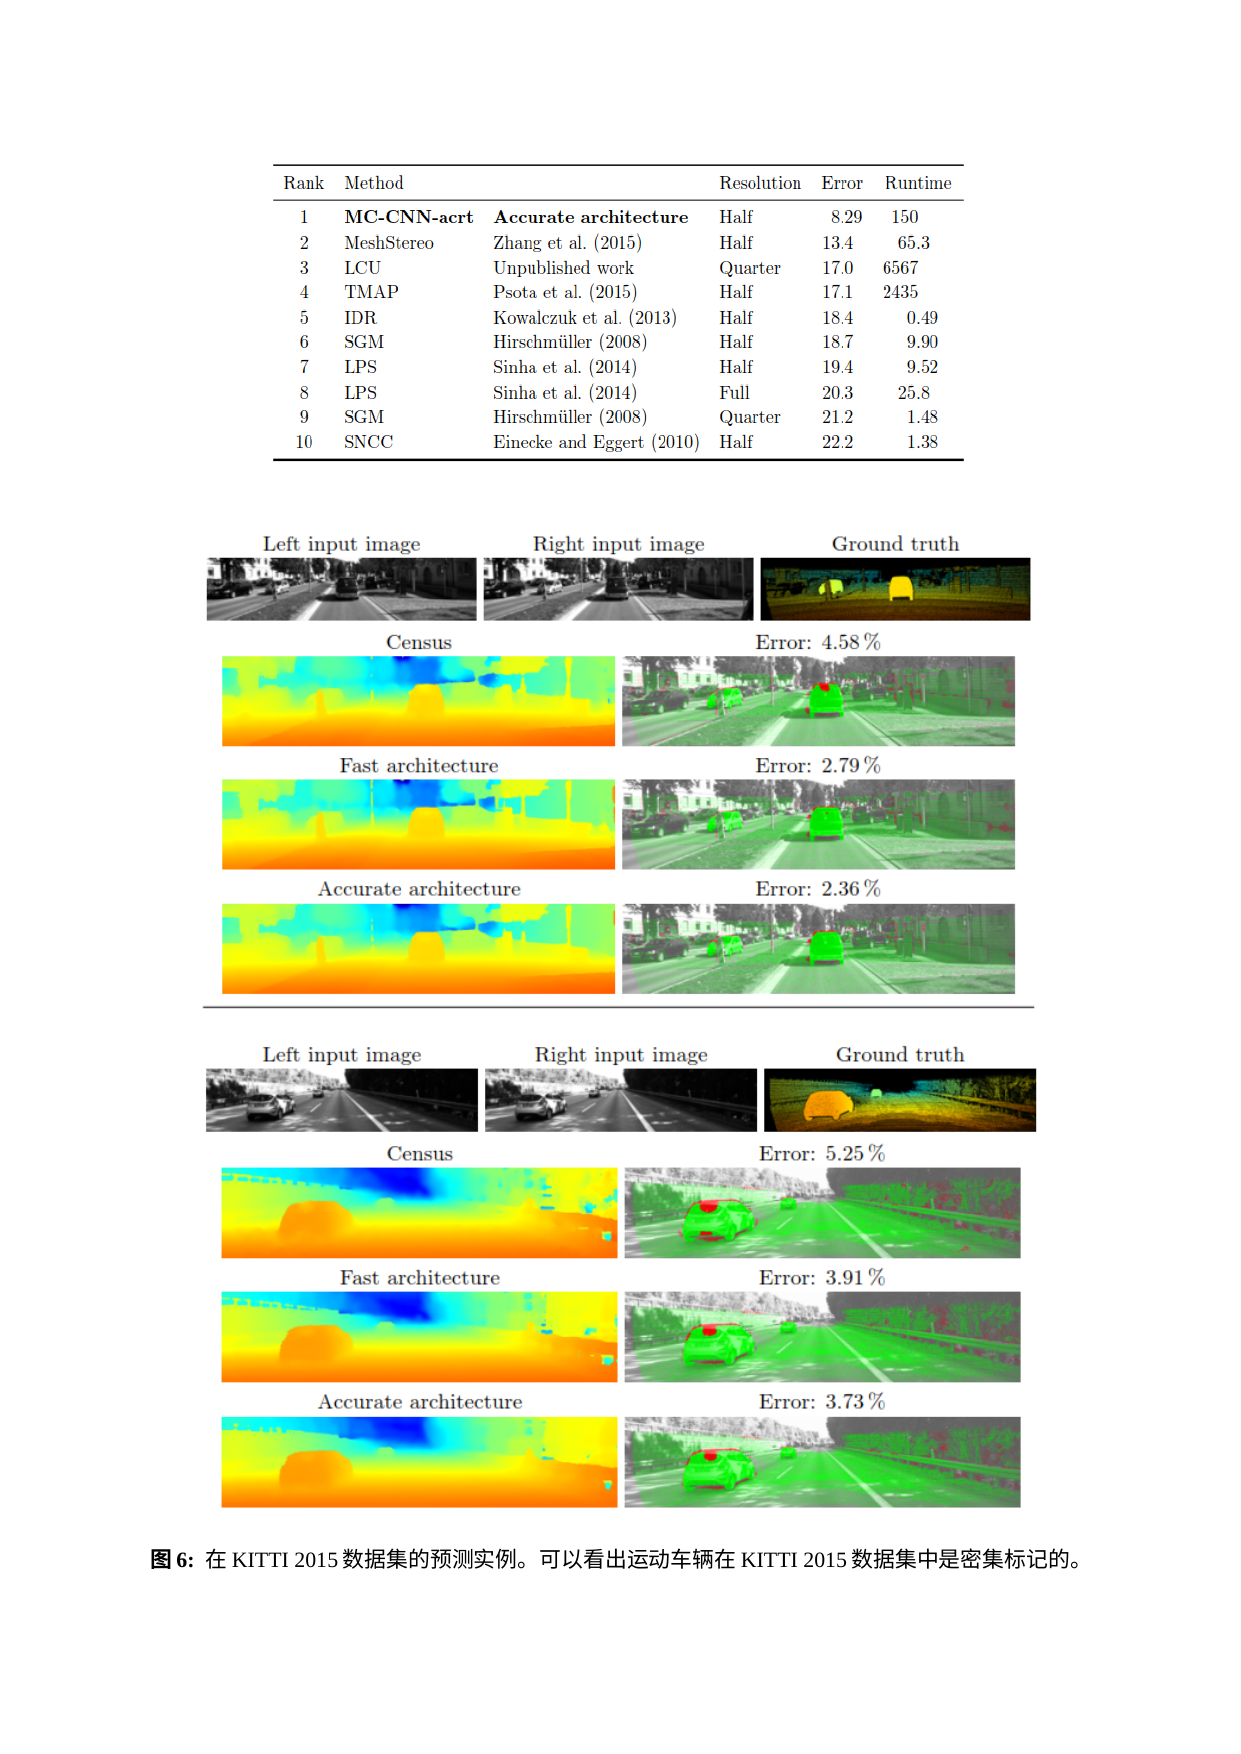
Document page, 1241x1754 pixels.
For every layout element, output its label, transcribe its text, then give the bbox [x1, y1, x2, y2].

text 图6: 在KITTI 2015数据集的预测实例。可以看出运动车辆在KITTI 2015数据集中是密集标记的。 [150, 1541, 1090, 1574]
picture [266, 162, 974, 471]
picture [201, 533, 1040, 1013]
picture [200, 1021, 1041, 1516]
